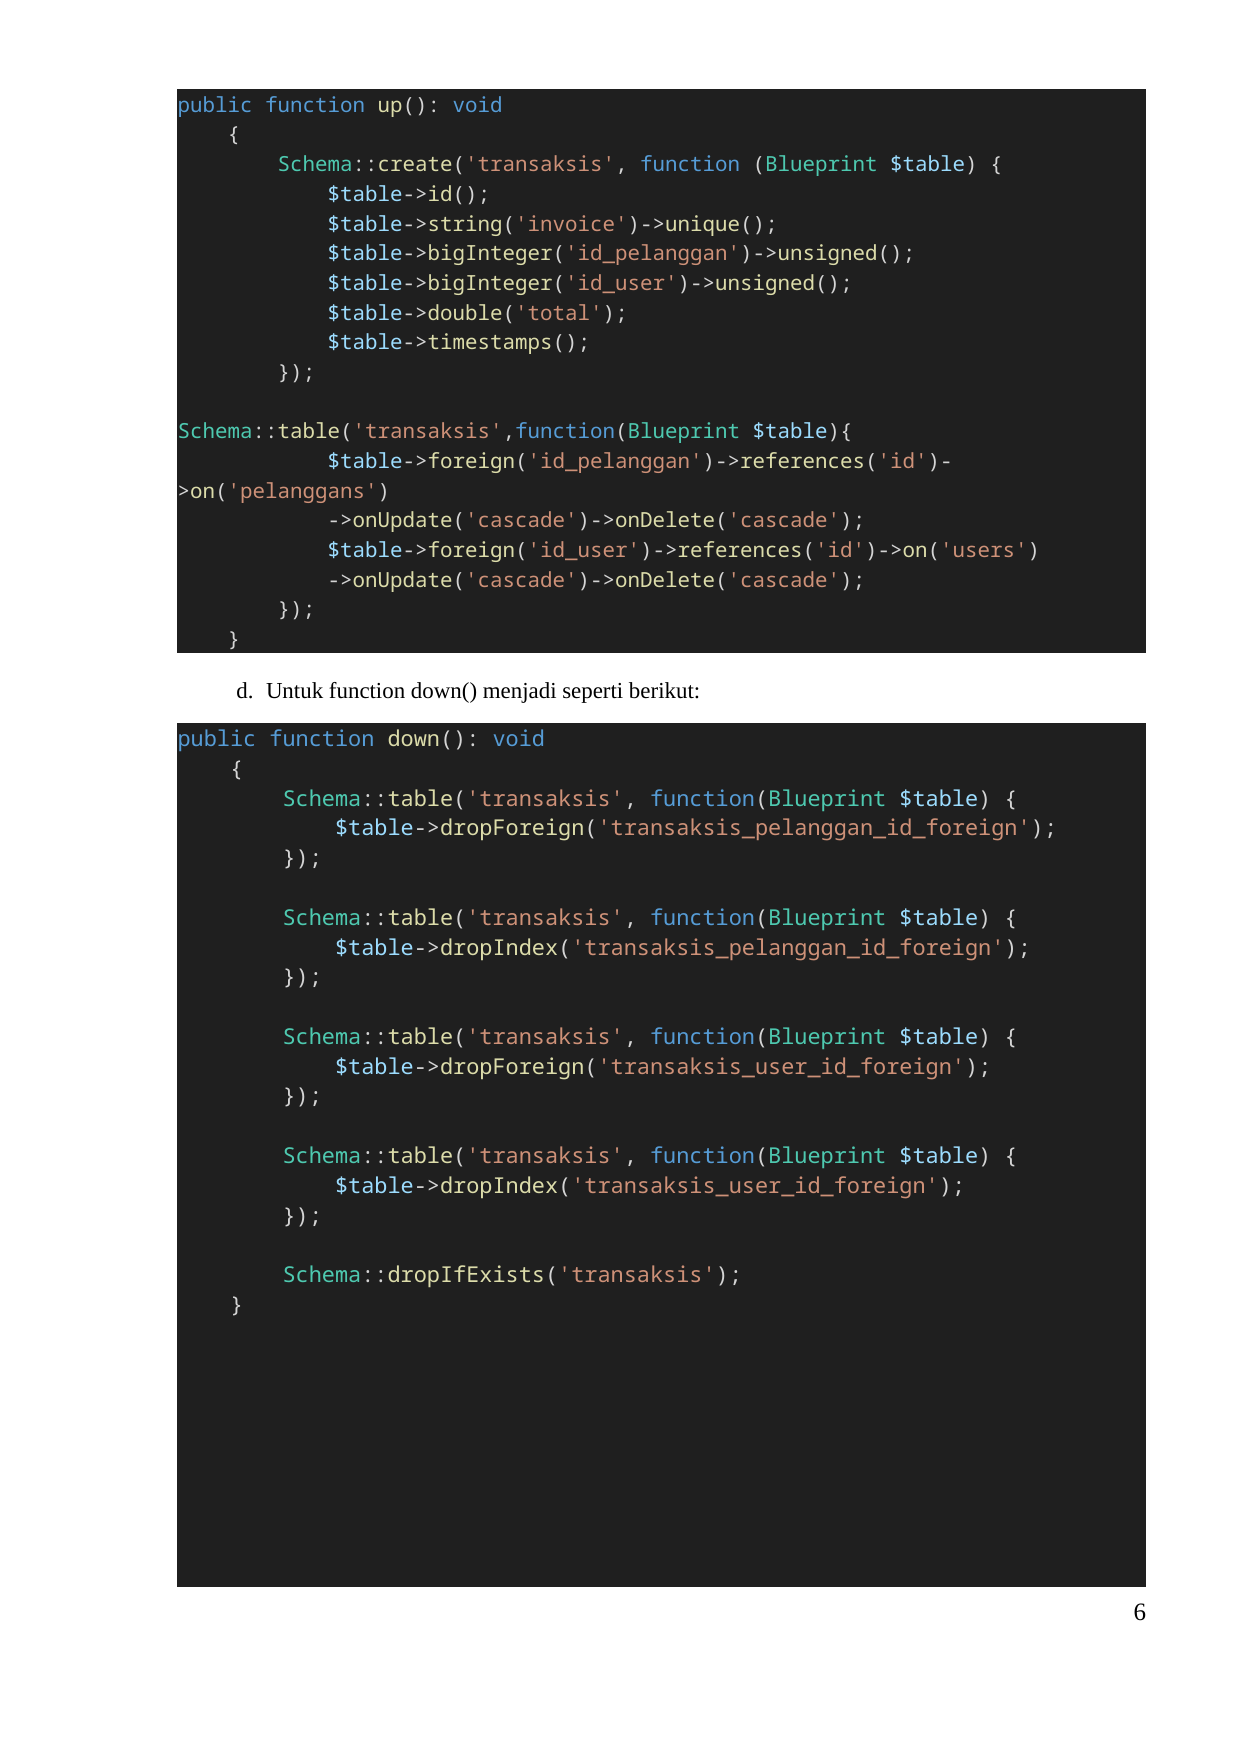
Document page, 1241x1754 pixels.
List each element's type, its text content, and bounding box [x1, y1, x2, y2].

list Untuk function down() menjadi seperti berikut: [236, 677, 1146, 703]
text { [177, 118, 1146, 148]
text Schema::table('transaksis',function(Blueprint $table){ [177, 415, 1146, 445]
text $table->dropIndex('transaksis_pelanggan_id_foreign'); [177, 932, 1146, 961]
text Schema::table('transaksis', function(Blueprint $table) { [177, 783, 1146, 812]
text }); [177, 842, 1146, 872]
text }); [177, 593, 1146, 623]
text }); [177, 961, 1146, 991]
text Schema::dropIfExists('transaksis'); [177, 1259, 1146, 1289]
text }); [177, 356, 1146, 386]
text public function down(): void [177, 723, 1146, 753]
text $table->id(); [177, 178, 1146, 207]
text $table->string('invoice')->unique(); [177, 207, 1146, 237]
text $table->dropIndex('transaksis_user_id_foreign'); [177, 1170, 1146, 1200]
text $table->dropForeign('transaksis_user_id_foreign'); [177, 1051, 1146, 1081]
text { [177, 753, 1146, 783]
text } [177, 623, 1146, 653]
text }); [177, 1081, 1146, 1110]
text Schema::table('transaksis', function(Blueprint $table) { [177, 902, 1146, 932]
text Schema::table('transaksis', function(Blueprint $table) { [177, 1140, 1146, 1170]
text ->onUpdate('cascade')->onDelete('cascade'); [177, 564, 1146, 593]
text $table->timestamps(); [177, 326, 1146, 356]
text $table->foreign('id_user')->references('id')->on('users') [177, 534, 1146, 564]
text $table->foreign('id_pelanggan')->references('id')->on('pelanggans') [177, 445, 1146, 504]
text } [177, 1289, 1146, 1319]
text $table->bigInteger('id_user')->unsigned(); [177, 267, 1146, 296]
text Schema::table('transaksis', function(Blueprint $table) { [177, 1021, 1146, 1051]
text ->onUpdate('cascade')->onDelete('cascade'); [177, 504, 1146, 534]
text $table->bigInteger('id_pelanggan')->unsigned(); [177, 237, 1146, 267]
text Schema::create('transaksis', function (Blueprint $table) { [177, 148, 1146, 178]
text $table->double('total'); [177, 296, 1146, 326]
text public function up(): void [177, 89, 1146, 118]
text $table->dropForeign('transaksis_pelanggan_id_foreign'); [177, 812, 1146, 842]
text }); [177, 1200, 1146, 1229]
